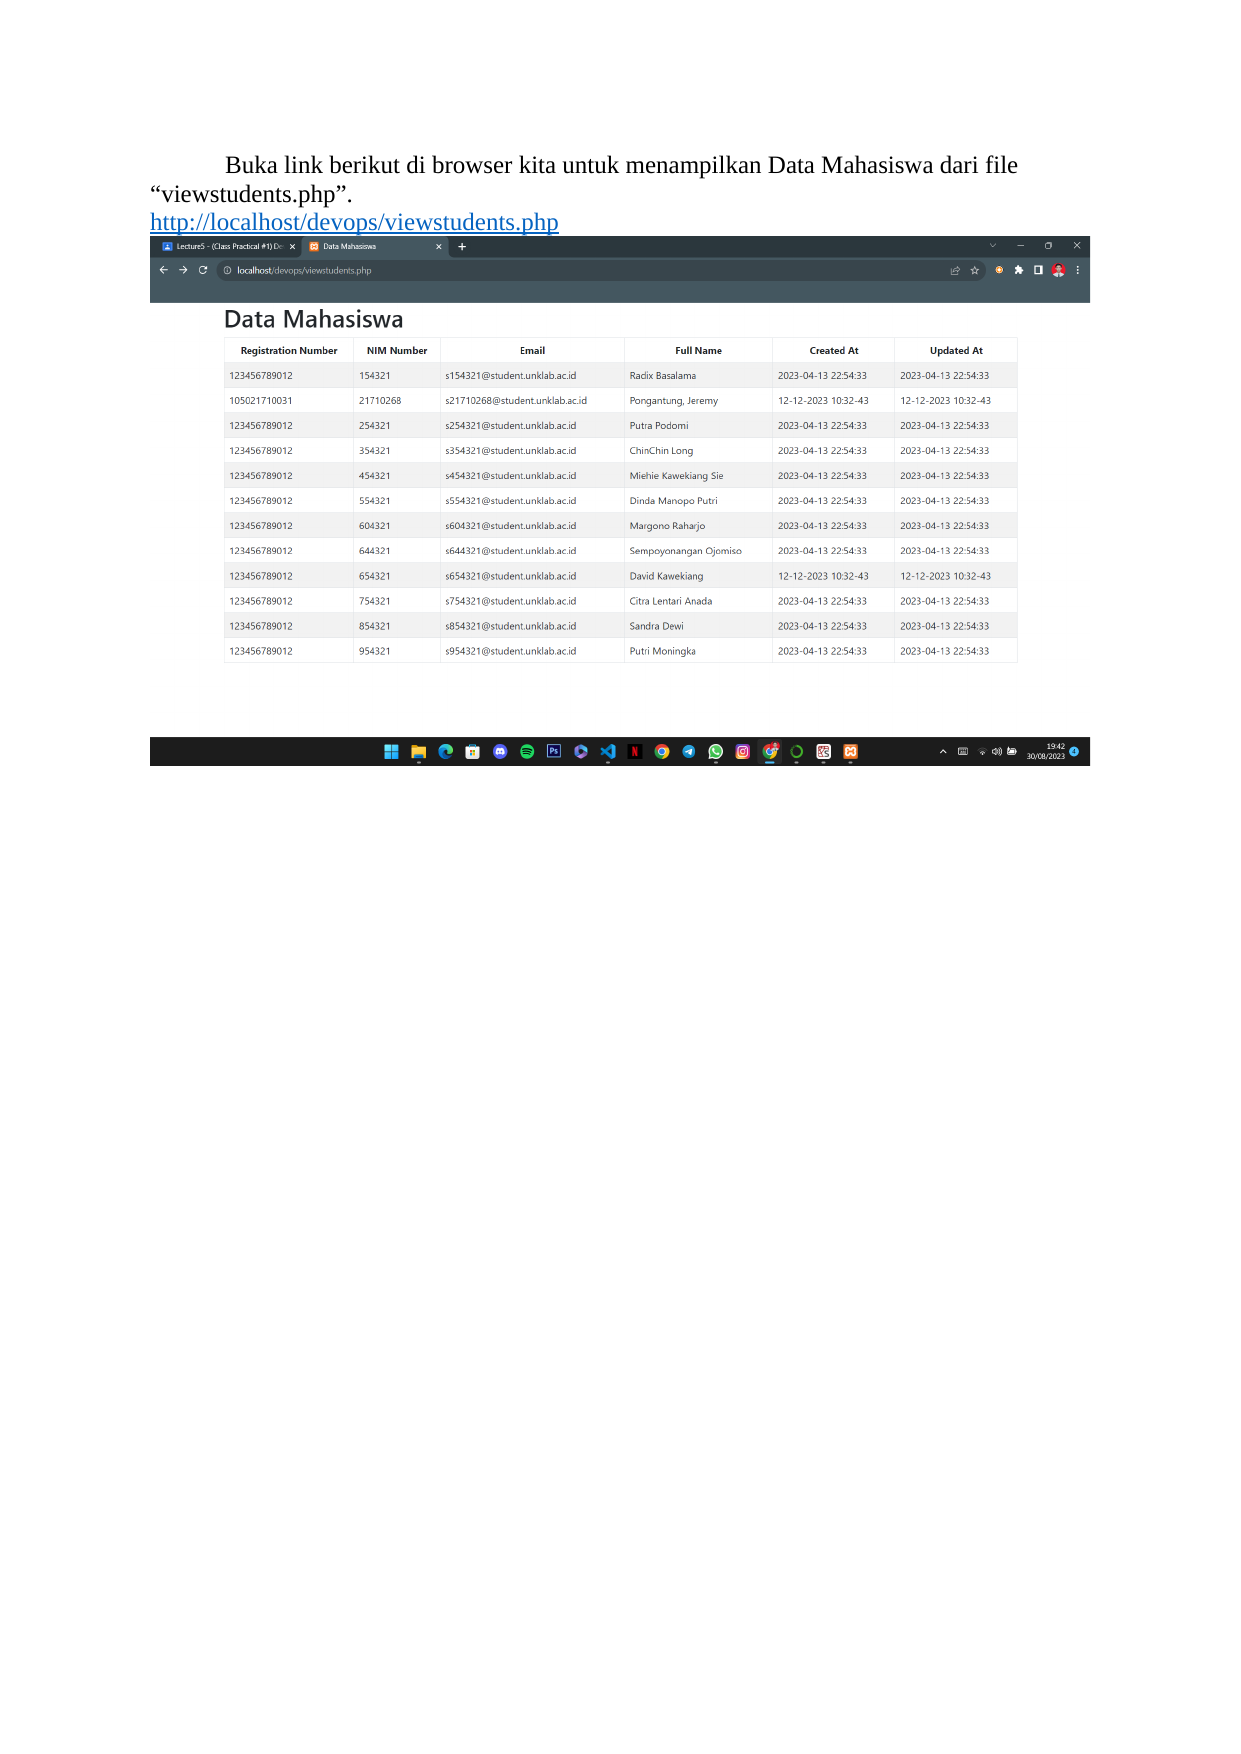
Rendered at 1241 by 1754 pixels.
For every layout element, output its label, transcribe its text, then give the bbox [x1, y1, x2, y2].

picture [150, 236, 1091, 766]
text Buka link berikut di browser kita untuk menampilkan Data Mahasiswa dari file “viewstudents.php”. [150, 150, 1090, 207]
text http://localhost/devops/viewstudents.php [150, 207, 1090, 236]
